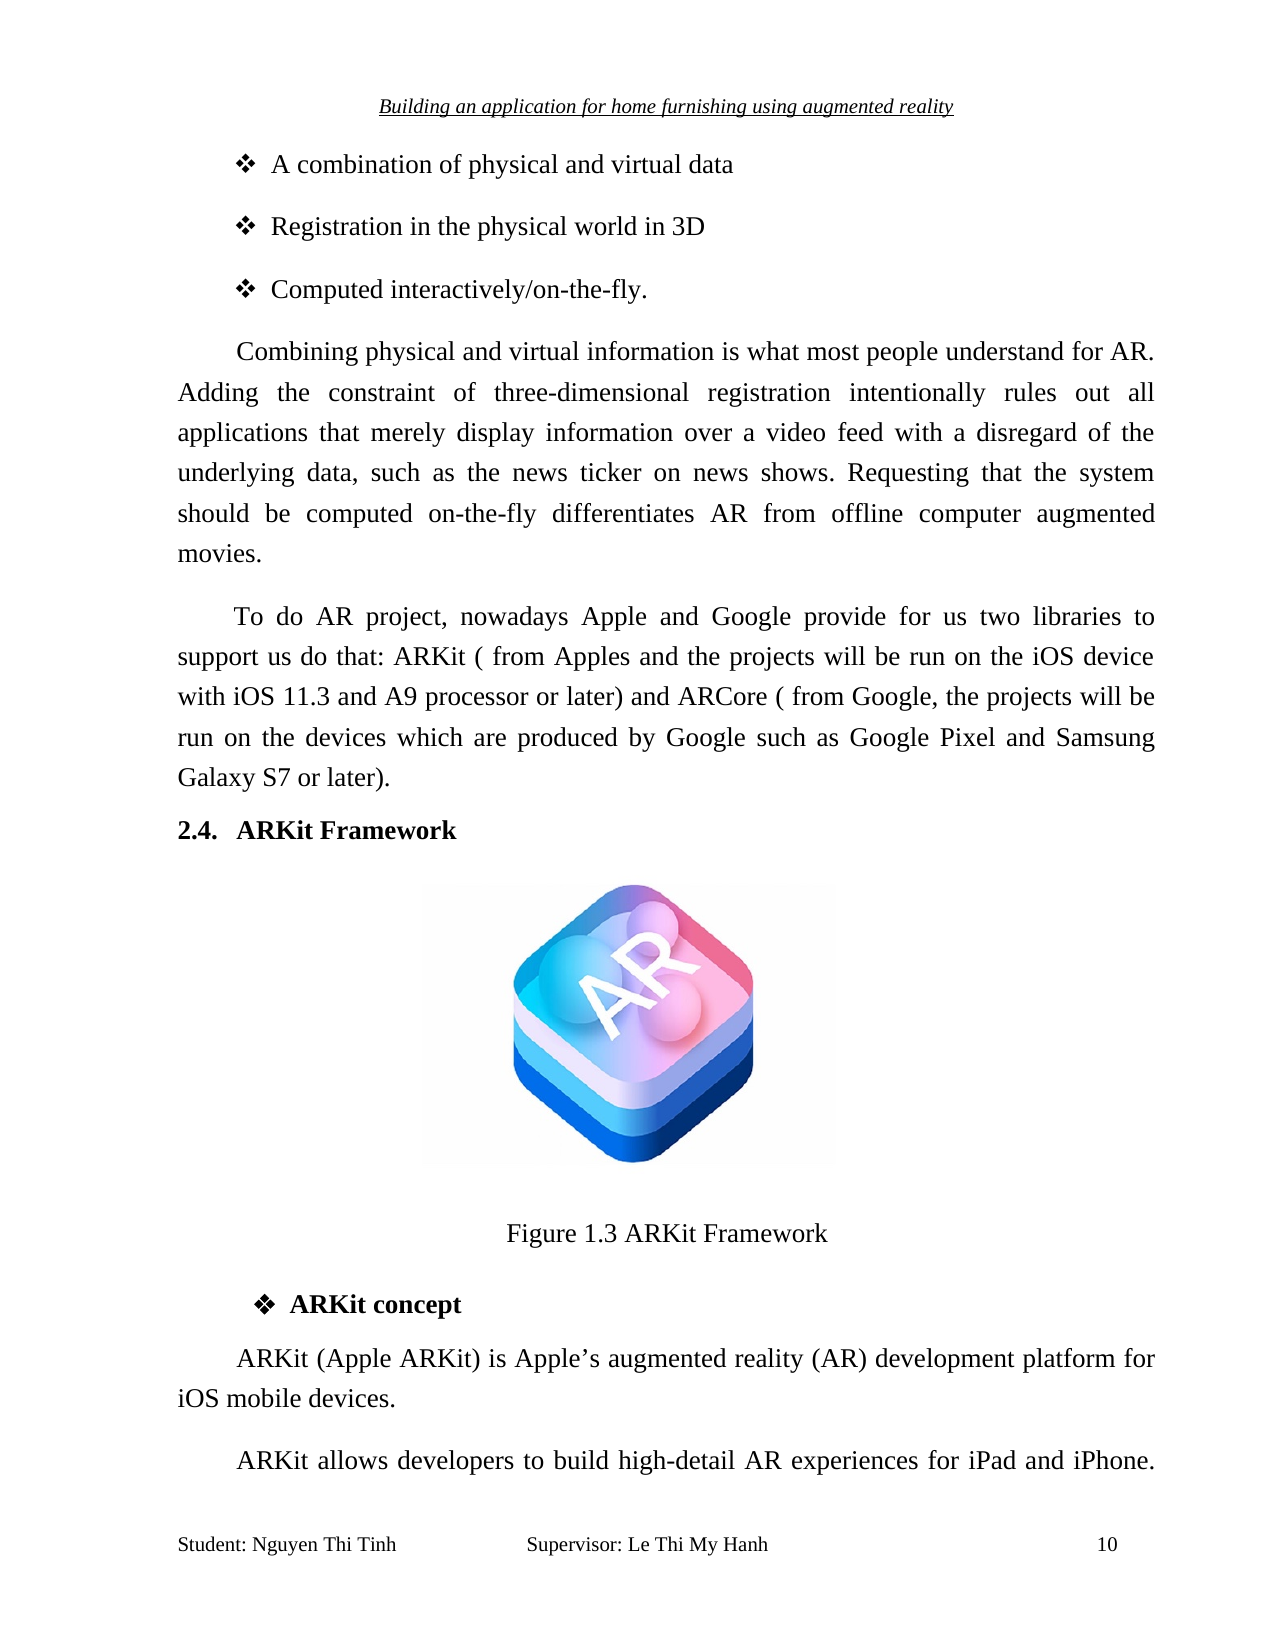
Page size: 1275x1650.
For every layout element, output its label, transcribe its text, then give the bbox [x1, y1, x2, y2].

picture [345, 875, 930, 1174]
text Combining physical and virtual information is what most people understand for AR. Adding the constraint of three-dimensional registration intentionally rules out all applications that merely display information over a video feed with a disregard of the underlying data, such as the news ticker on news shows. Requesting that the system should be computed on-the-fly differentiates AR from offline computer augmented movies. [177, 335, 1156, 568]
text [177, 1444, 1156, 1476]
list ARKit Framework [177, 814, 1060, 845]
list Computed interactively/on-the-fly. [233, 273, 1120, 304]
list A combination of physical and virtual data [233, 148, 1120, 179]
text To do AR project, nowadays Apple and Google provide for us two libraries to support us do that: ARKit ( from Apples and the projects will be run on the iOS device with iOS 11.3 and A9 processor or later) and ARCore ( from Google, the projects will be run on the devices which are produced by Google such as Google Pixel and Samsung Galaxy S7 or later). [177, 599, 1156, 792]
text Figure 1.3 ARKit Framework [177, 1217, 1157, 1248]
text ARKit (Apple ARKit) is Apple’s augmented reality (AR) development platform for iOS mobile devices. [177, 1342, 1156, 1413]
list Registration in the physical world in 3D [233, 210, 1120, 241]
list ARKit concept [252, 1289, 1157, 1320]
